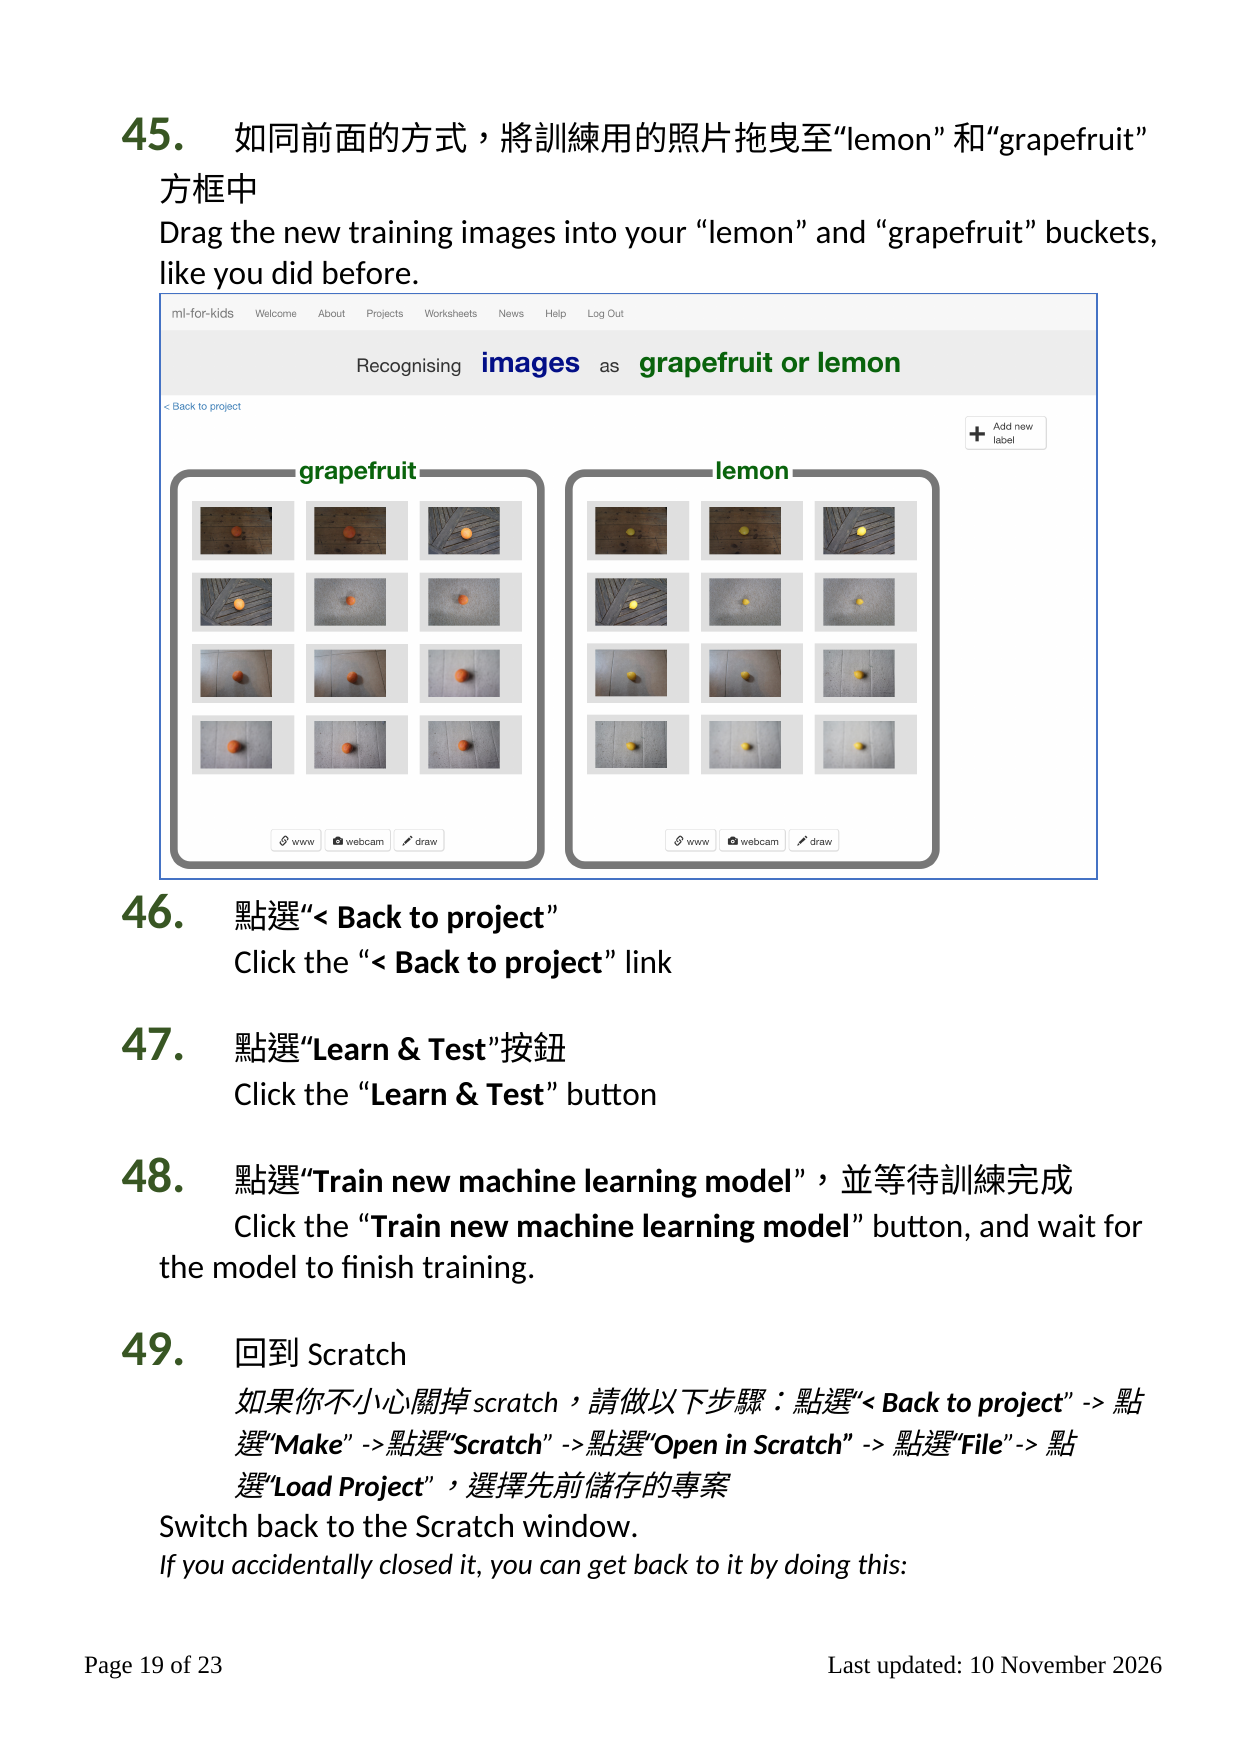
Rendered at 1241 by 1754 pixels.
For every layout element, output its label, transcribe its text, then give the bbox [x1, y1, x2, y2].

list 點選“Train new machine learning model”，並等待訓練完成 [121, 1144, 1164, 1205]
list 點選“< Back to project” [121, 879, 1164, 941]
picture [161, 294, 1096, 878]
list 如同前面的方式，將訓練用的照片拖曳至“lemon” 和“grapefruit”方框中 [121, 102, 1164, 211]
list Click the “< Back to project” link [159, 941, 1164, 1012]
list 點選“Learn & Test”按鈕 [121, 1012, 1164, 1073]
list Click the “Learn & Test” button [159, 1073, 1164, 1144]
list 如果你不小心關掉scratch，請做以下步驟：點選“< Back to project” -> 點選“Make” ->點選“Scratch” ->點選“Open in Scratch” -> 點選“File”-> 點選“Load Project”，選擇先前儲存的專案 [234, 1378, 1164, 1505]
list Click the “Train new machine learning model” button, and wait for the model to finish training. [159, 1205, 1164, 1317]
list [159, 1505, 1164, 1582]
list 回到Scratch [121, 1317, 1164, 1378]
